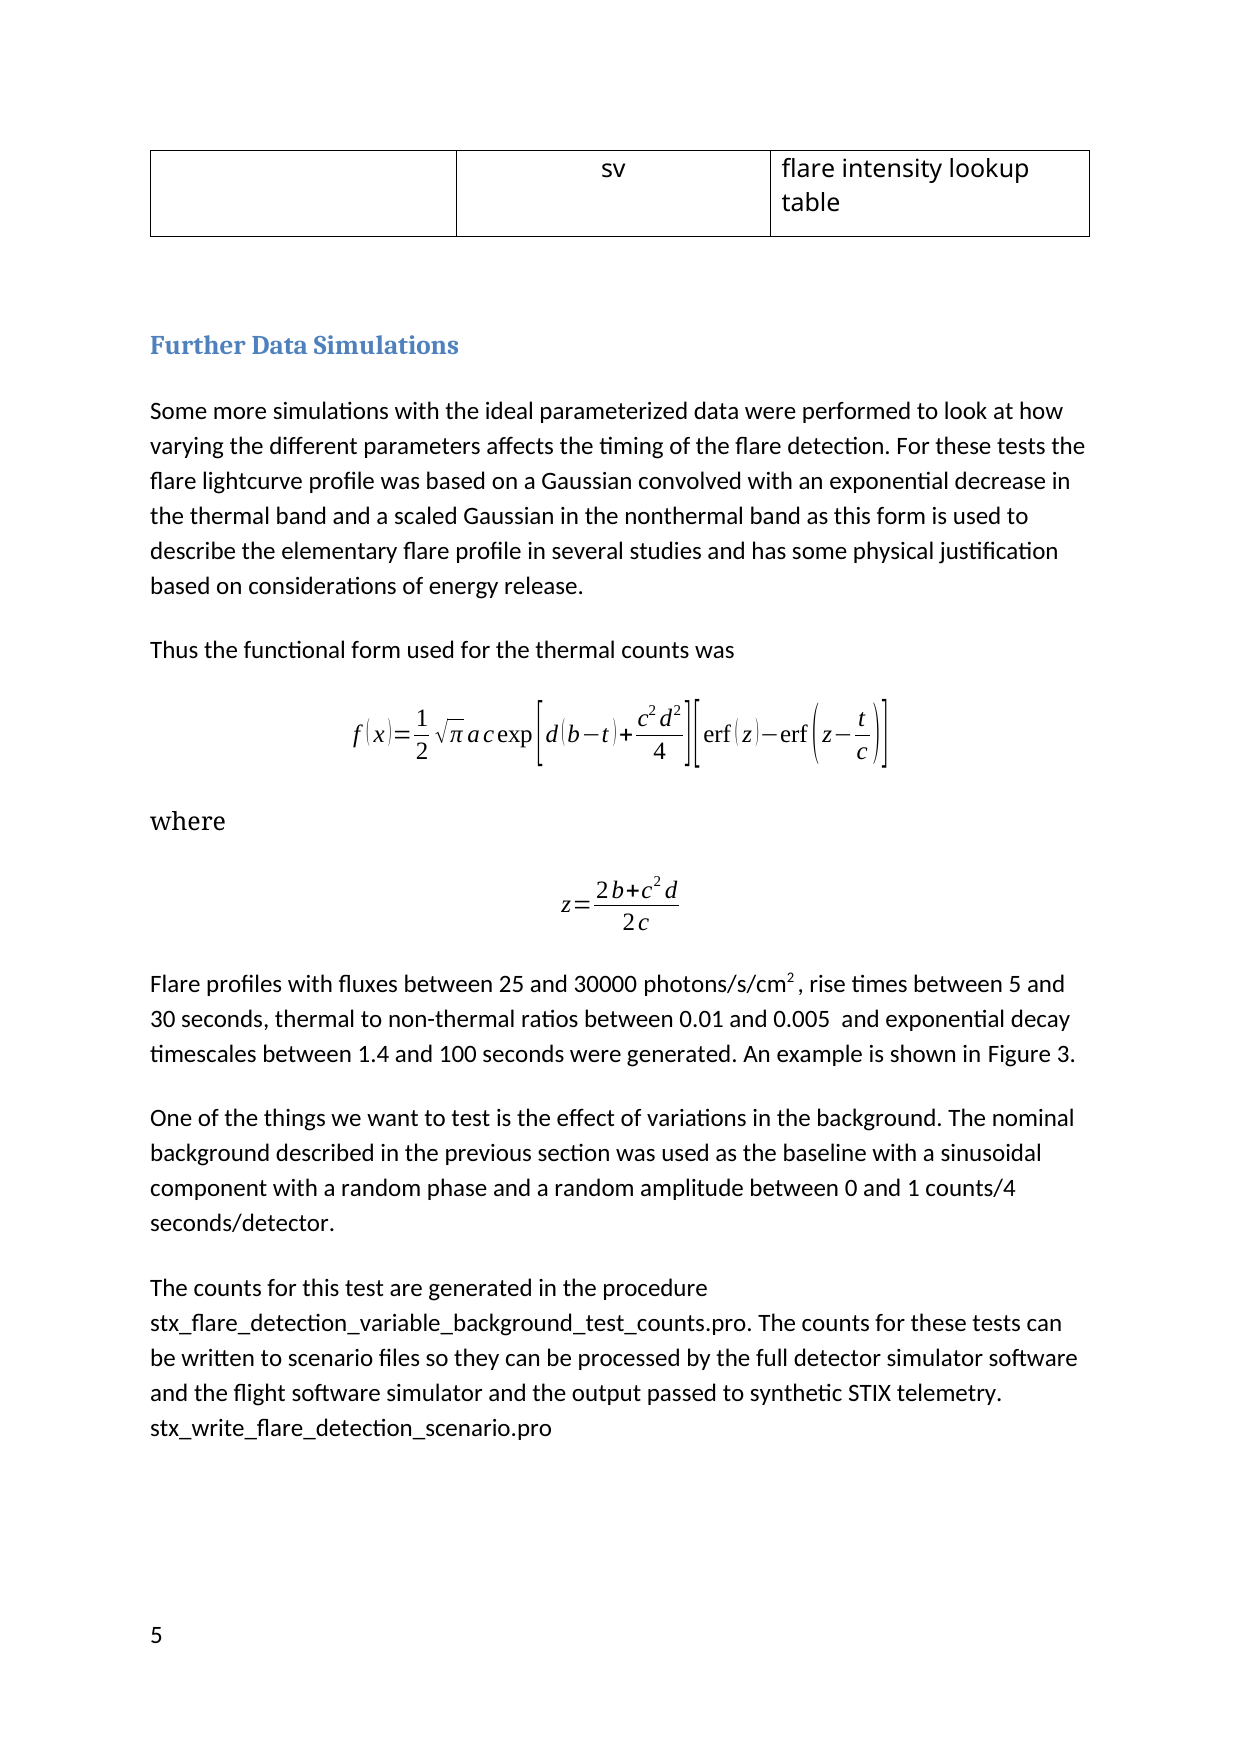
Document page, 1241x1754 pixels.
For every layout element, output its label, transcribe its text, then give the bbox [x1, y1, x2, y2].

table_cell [457, 151, 770, 236]
text where [150, 804, 1090, 838]
text Flare profiles with fluxes between 25 and 30000 photons/s/cm2 , rise times between 5 and 30 seconds, thermal to non-thermal ratios between 0.01 and 0.005 and exponential decay timescales between 1.4 and 100 seconds were generated. An example is shown in Figure 3. [150, 968, 1090, 1069]
subtitle Further Data Simulations [150, 330, 1090, 361]
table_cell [771, 151, 1089, 236]
text Thus the functional form used for the thermal counts was [150, 634, 1090, 665]
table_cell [151, 151, 456, 236]
text One of the things we want to test is the effect of variations in the background. The nominal background described in the previous section was used as the baseline with a sinusoidal component with a random phase and a random amplitude between 0 and 1 counts/4 seconds/detector. [150, 1102, 1090, 1238]
text The counts for this test are generated in the procedure stx_flare_detection_variable_background_test_counts.pro. The counts for these tests can be written to scenario files so they can be processed by the full detector simulator software and the flight software simulator and the output passed to synthetic STIX telemetry. stx_write_flare_detection_scenario.pro [150, 1272, 1090, 1442]
text Some more simulations with the ideal parameterized data were performed to look at how varying the different parameters affects the timing of the flare detection. For these tests the flare lightcurve profile was based on a Gaussian convolved with an exponential decrease in the thermal band and a scaled Gaussian in the nonthermal band as this form is used to describe the elementary flare profile in several studies and has some physical justification based on considerations of energy release. [150, 395, 1090, 601]
